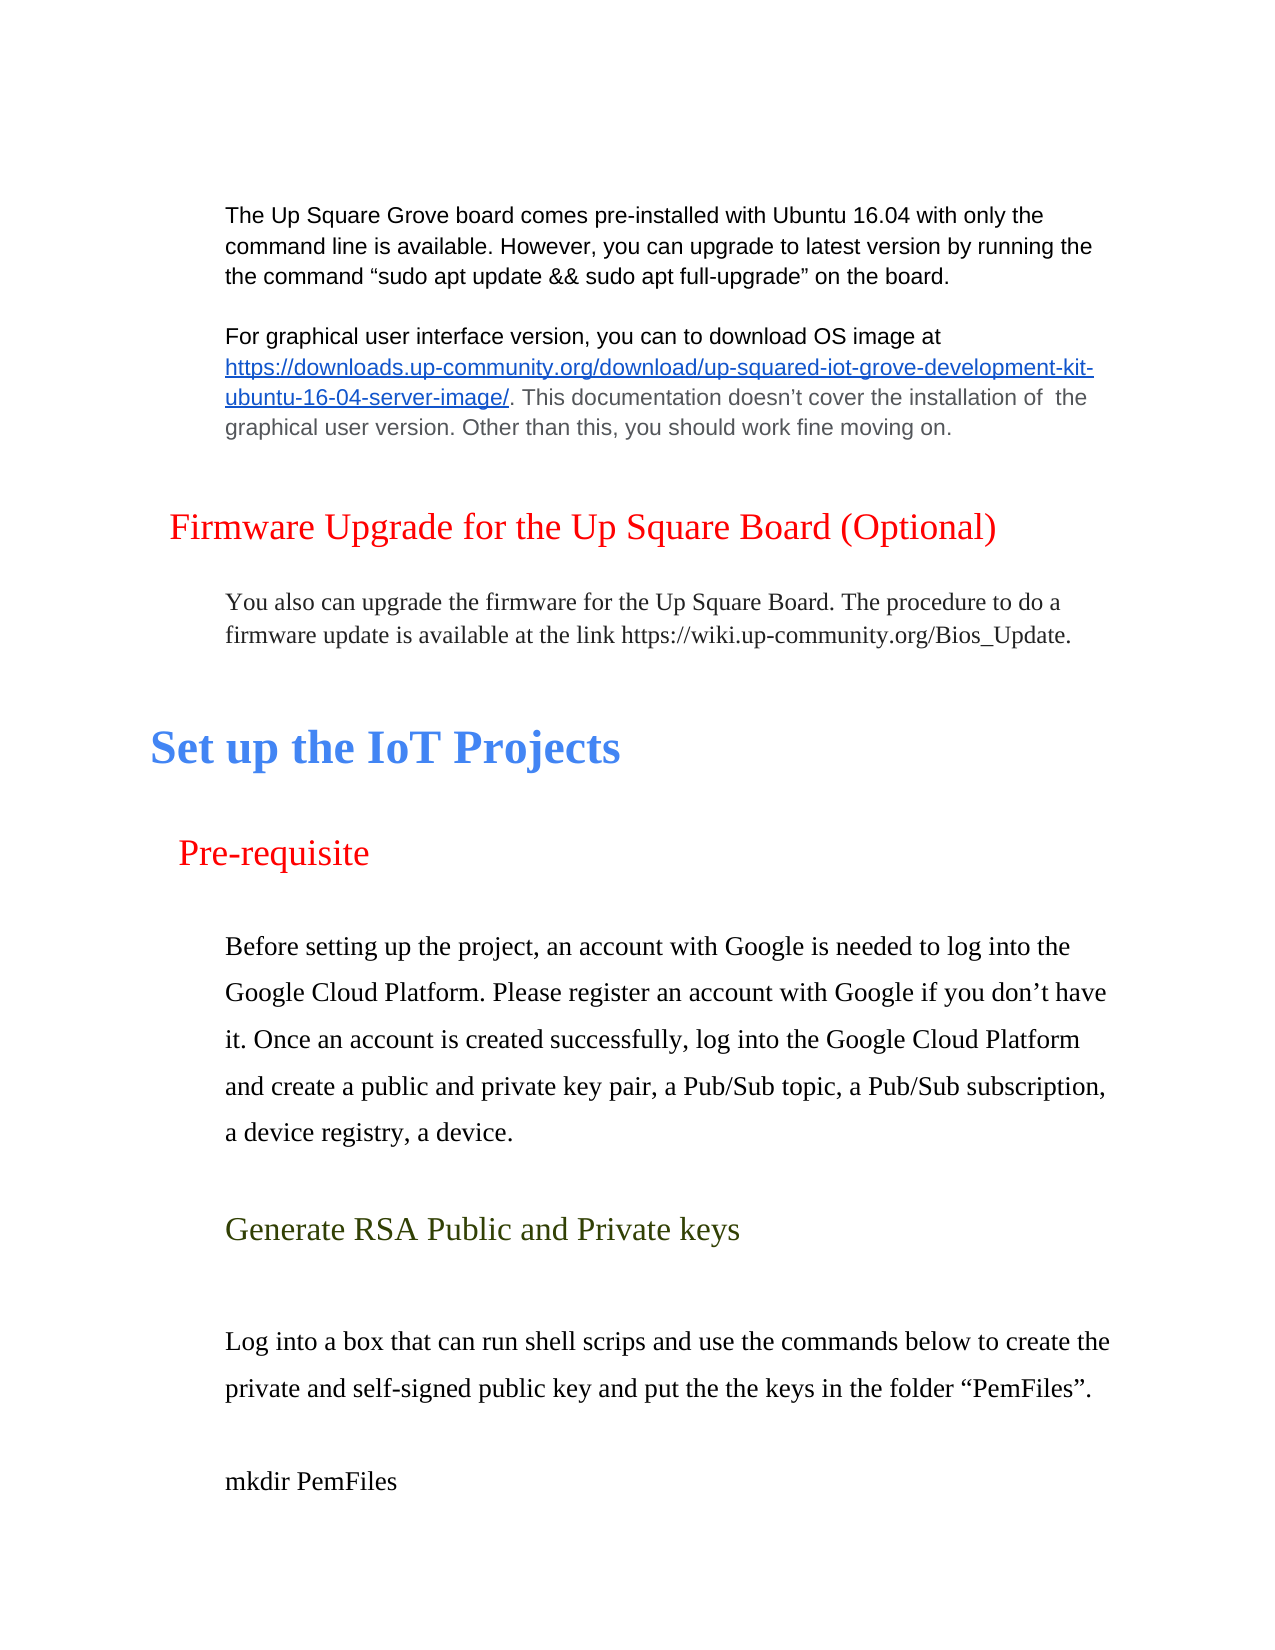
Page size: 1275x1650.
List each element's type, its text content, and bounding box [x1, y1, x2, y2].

text Pre-requisite [150, 830, 1125, 873]
text mkdir PemFiles [225, 1465, 1125, 1496]
text Set up the IoT Projects [150, 719, 1125, 774]
text Firmware Upgrade for the Up Square Board (Optional) [150, 504, 1125, 548]
text Before setting up the project, an account with Google is needed to log into the Google Cloud Platform. Please register an account with Google if you don’t have it. Once an account is created successfully, log into the Google Cloud Platform and create a public and private key pair, a Pub/Sub topic, a Pub/Sub subscription, a device registry, a device. [225, 929, 1125, 1147]
text Generate RSA Public and Private keys [225, 1209, 1125, 1248]
text For graphical user interface version, you can to download OS image at https://downloads.up-community.org/download/up-squared-iot-grove-development-kit-ubuntu-16-04-server-image/. This documentation doesn’t cover the installation of the graphical user version. Other than this, you should work fine moving on. [225, 323, 1125, 440]
text Log into a box that can run shell scrips and use the commands below to create the private and self-signed public key and put the the keys in the folder “PemFiles”. [225, 1325, 1125, 1403]
text You also can upgrade the firmware for the Up Square Board. The procedure to do a firmware update is available at the link https://wiki.up-community.org/Bios_Update. [225, 587, 1125, 649]
text The Up Square Grove board comes pre-installed with Ubuntu 16.04 with only the command line is available. However, you can upgrade to latest version by running the the command “sudo apt update && sudo apt full-upgrade” on the board. [225, 202, 1125, 289]
